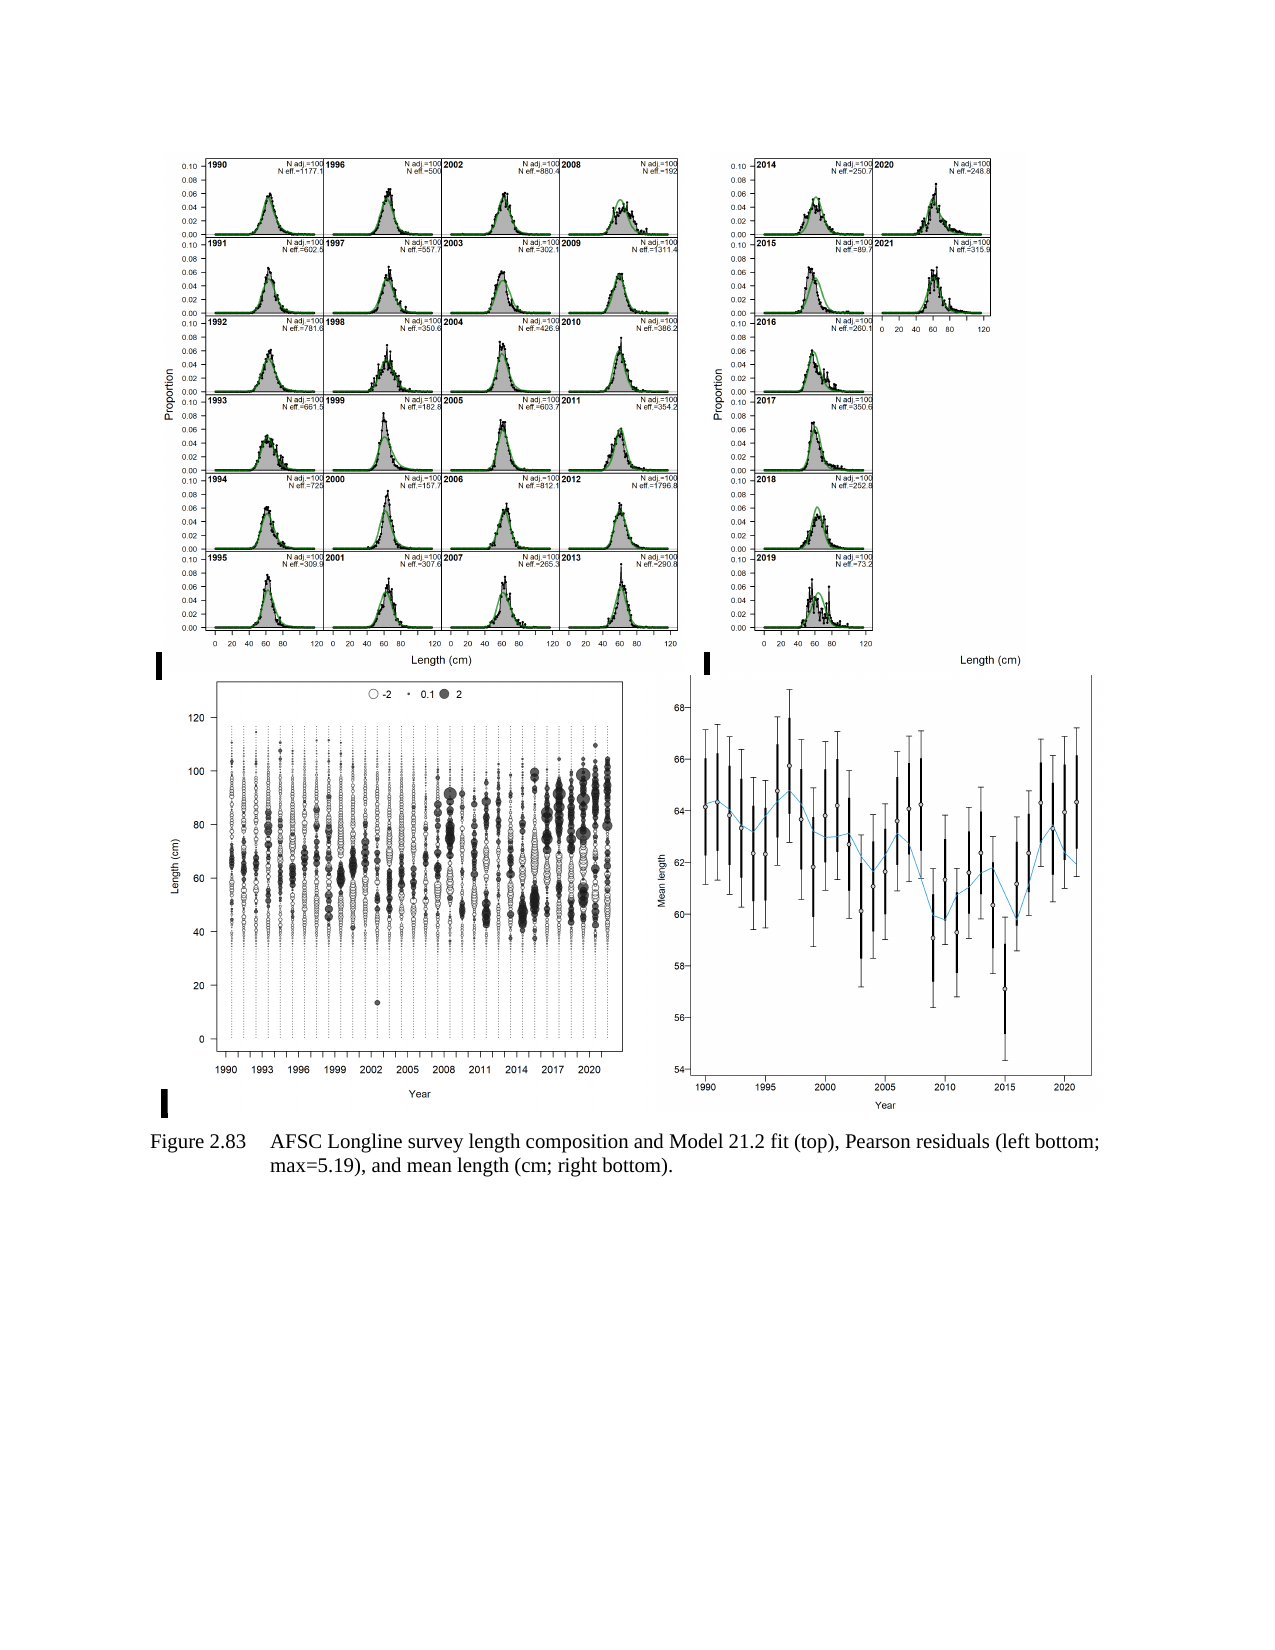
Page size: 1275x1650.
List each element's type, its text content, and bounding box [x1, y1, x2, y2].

text Figure 2.83 AFSC Longline survey length composition and Model 21.2 fit (top), Pearson residuals (left bottom; max=5.19), and mean length (cm; right bottom). [150, 1129, 1125, 1177]
picture [167, 676, 648, 1113]
picture [162, 150, 1104, 1113]
